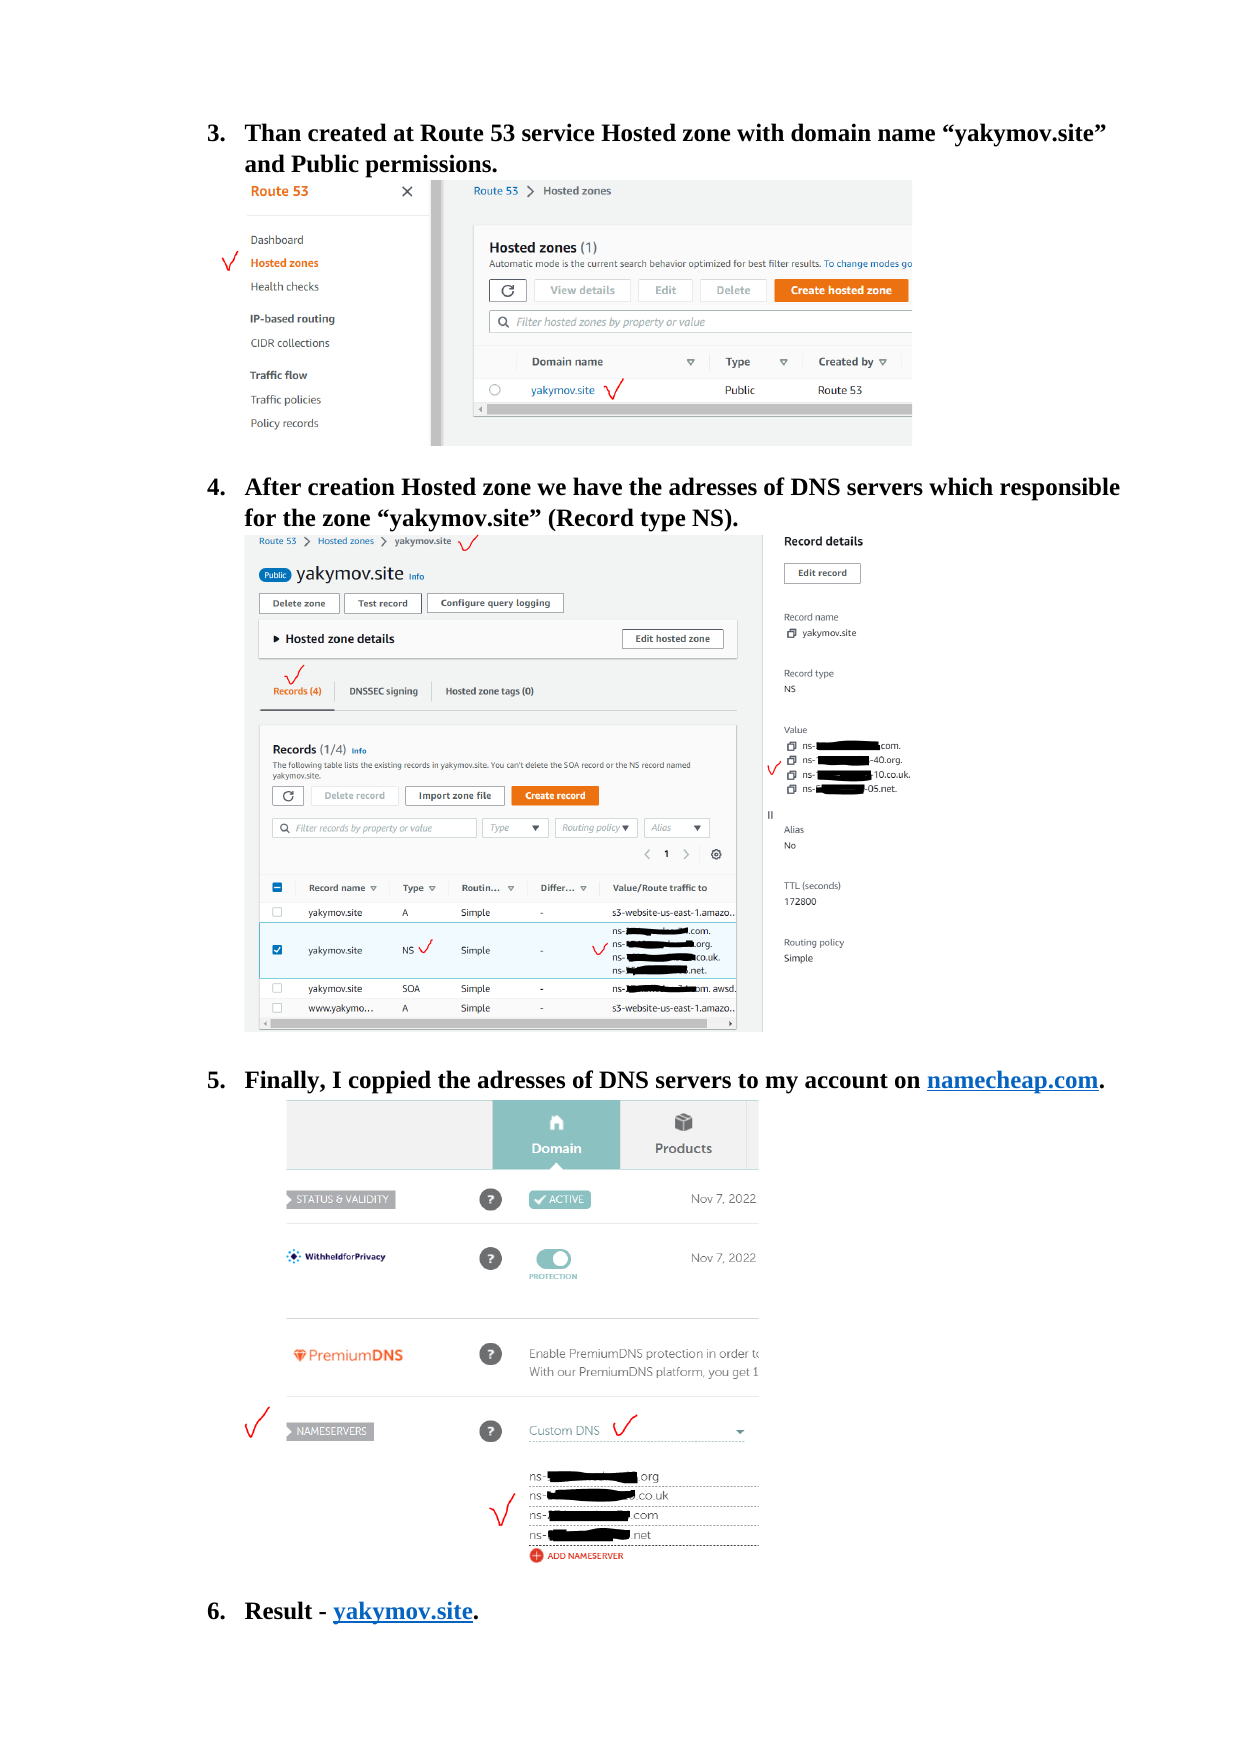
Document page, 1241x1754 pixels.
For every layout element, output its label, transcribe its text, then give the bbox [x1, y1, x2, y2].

list Result - yakymov.site. [207, 1596, 1152, 1625]
picture [244, 1096, 759, 1564]
picture [244, 534, 913, 1032]
picture [221, 180, 913, 446]
list After creation Hosted zone we have the adresses of DNS servers which responsible for the zone “yakymov.site” (Record type NS). [207, 472, 1152, 532]
list Finally, I coppied the adresses of DNS servers to my account on namecheap.com. [207, 1065, 1152, 1094]
list Than created at Route 53 service Hosted zone with domain name “yakymov.site” and Public permissions. [207, 118, 1152, 178]
